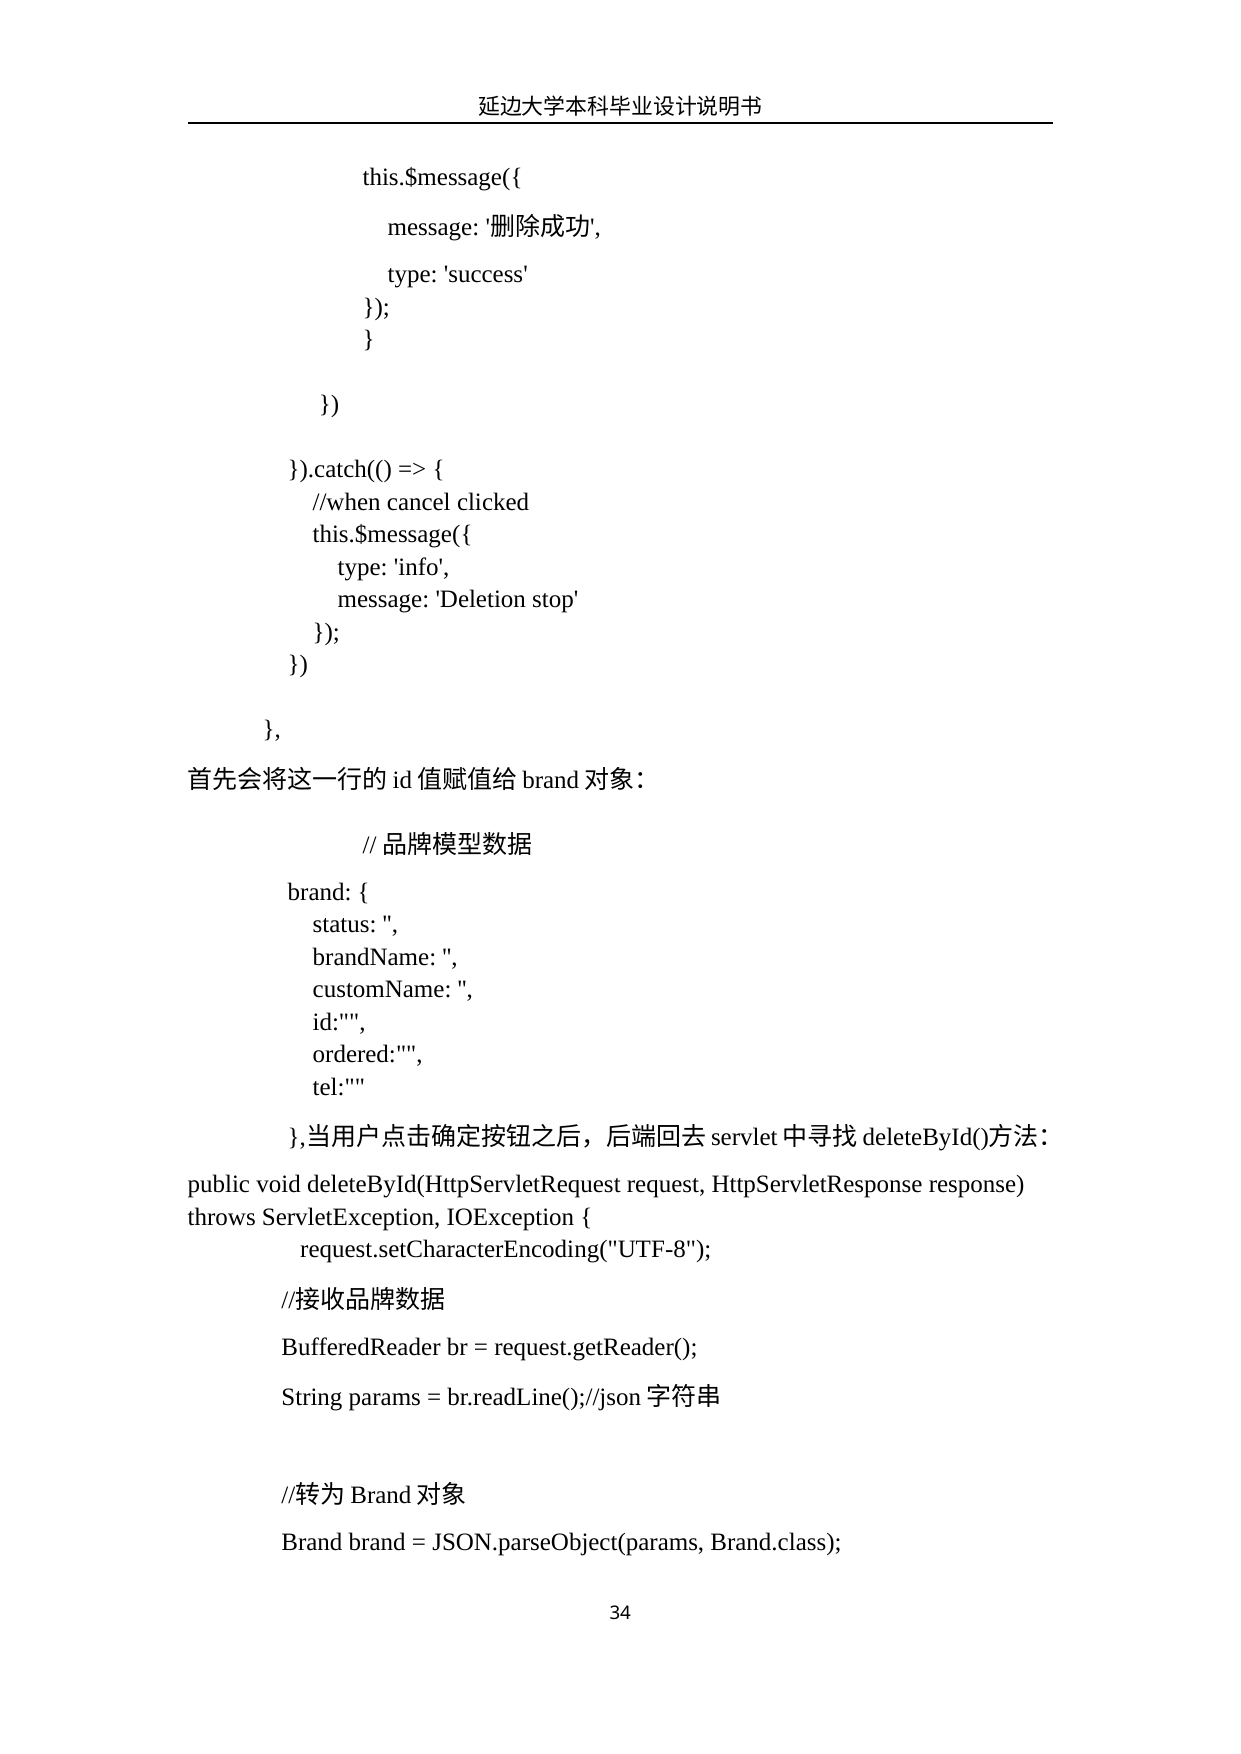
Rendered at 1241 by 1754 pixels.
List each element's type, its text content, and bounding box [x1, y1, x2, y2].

text message: 'Deletion stop' [187, 582, 1053, 615]
text message: '删除成功', [187, 192, 1053, 257]
text },当用户点击确定按钮之后，后端回去servlet中寻找deleteById()方法： [187, 1102, 1053, 1167]
text }) [187, 647, 1053, 680]
text String params = br.readLine();//json字符串 [187, 1362, 1053, 1427]
text request.setCharacterEncoding("UTF-8"); [187, 1232, 1053, 1265]
text }); [187, 290, 1053, 322]
text ordered:"", [187, 1037, 1053, 1070]
text // 品牌模型数据 [319, 810, 1053, 875]
text tel:"" [187, 1070, 1053, 1102]
text }).catch(() => { [187, 452, 1053, 485]
text brand: { [187, 875, 1053, 907]
text status: '', [187, 907, 1053, 940]
text 首先会将这一行的id值赋值给brand对象： [187, 745, 1053, 810]
text //when cancel clicked [187, 485, 1053, 517]
text type: 'success' [187, 257, 1053, 290]
text Brand brand = JSON.parseObject(params, Brand.class); [187, 1525, 1053, 1557]
text }, [187, 712, 1053, 745]
text this.$message({ [187, 517, 1053, 550]
text //接收品牌数据 [187, 1265, 1053, 1330]
text BufferedReader br = request.getReader(); [187, 1330, 1053, 1362]
text }) [187, 387, 1053, 420]
text } [187, 322, 1053, 355]
text id:"", [187, 1005, 1053, 1037]
text type: 'info', [187, 550, 1053, 582]
text this.$message({ [187, 160, 1053, 192]
text //转为Brand对象 [187, 1460, 1053, 1525]
text brandName: '', [187, 940, 1053, 972]
text }); [187, 615, 1053, 647]
text customName: '', [187, 972, 1053, 1005]
text public void deleteById(HttpServletRequest request, HttpServletResponse response) throws ServletException, IOException { [187, 1167, 1053, 1232]
